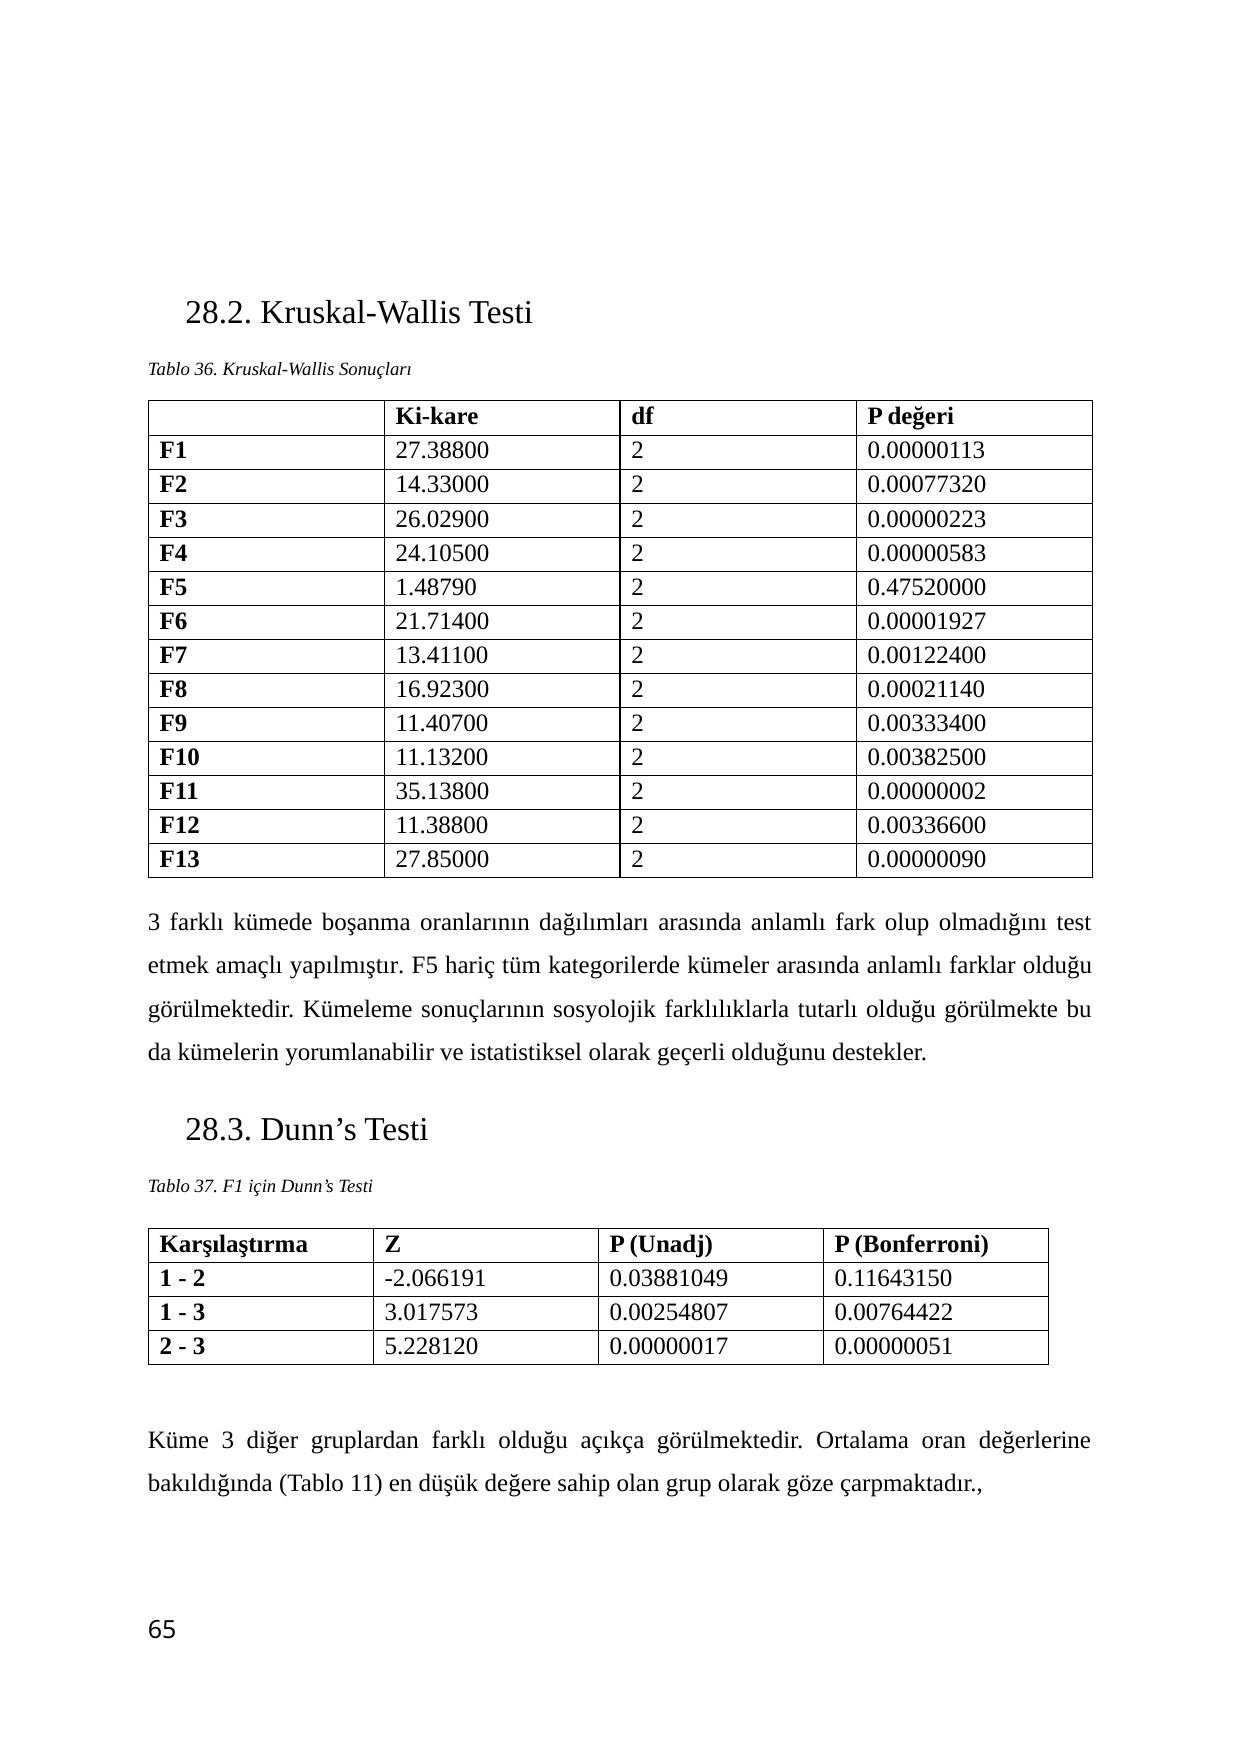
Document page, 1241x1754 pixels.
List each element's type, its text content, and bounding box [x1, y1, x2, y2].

table_cell 0.47520000 [857, 572, 1092, 605]
table_cell 16.92300 [385, 674, 619, 707]
table_cell 0.00001927 [857, 606, 1092, 639]
table_cell 2 [621, 810, 856, 843]
table_header Z [374, 1229, 598, 1262]
table_cell 5.228120 [374, 1331, 598, 1364]
table_cell F12 [149, 810, 384, 843]
table_cell F13 [149, 844, 384, 877]
table_cell 0.03881049 [599, 1263, 823, 1296]
text Tablo 36. Kruskal-Wallis Sonuçları [148, 358, 1093, 379]
table_cell 2 [621, 844, 856, 877]
table_cell 27.85000 [385, 844, 619, 877]
table_cell 2 [621, 436, 856, 468]
table_cell 0.00000002 [857, 776, 1092, 809]
table_cell F9 [149, 708, 384, 741]
table_cell 0.00021140 [857, 674, 1092, 707]
text Küme 3 diğer gruplardan farklı olduğu açıkça görülmektedir. Ortalama oran değerlerine bakıldığında (Tablo 11) en düşük değere sahip olan grup olarak göze çarpmaktadır., [148, 1425, 1093, 1497]
table_cell 0.00382500 [857, 742, 1092, 775]
table_cell 2 [621, 674, 856, 707]
table_cell 2 [621, 504, 856, 537]
table_cell 13.41100 [385, 640, 619, 673]
table_cell F8 [149, 674, 384, 707]
table_cell 2 [621, 640, 856, 673]
table_cell F6 [149, 606, 384, 639]
table_cell 0.00764422 [824, 1297, 1048, 1330]
table_cell 0.00000017 [599, 1331, 823, 1364]
table_cell 0.11643150 [824, 1263, 1048, 1296]
table_header P (Bonferroni) [824, 1229, 1048, 1262]
table_cell 0.00336600 [857, 810, 1092, 843]
table_cell F2 [149, 470, 384, 503]
table_cell F1 [149, 436, 384, 468]
table_cell 2 [621, 606, 856, 639]
table_cell 35.13800 [385, 776, 619, 809]
table_cell F5 [149, 572, 384, 605]
table_cell F7 [149, 640, 384, 673]
table_cell 11.40700 [385, 708, 619, 741]
table_cell 26.02900 [385, 504, 619, 537]
table_cell 2 [621, 708, 856, 741]
table_cell 1 - 2 [149, 1263, 373, 1296]
text Tablo 37. F1 için Dunn’s Testi [148, 1175, 1093, 1197]
table_header df [621, 401, 856, 434]
table_cell 2 [621, 776, 856, 809]
table_cell 24.10500 [385, 538, 619, 571]
table_cell 0.00254807 [599, 1297, 823, 1330]
table_cell 2 - 3 [149, 1331, 373, 1364]
table_cell F4 [149, 538, 384, 571]
table_cell -2.066191 [374, 1263, 598, 1296]
table_cell 14.33000 [385, 470, 619, 503]
table_header P değeri [857, 401, 1092, 434]
table_cell 11.38800 [385, 810, 619, 843]
table_cell 11.13200 [385, 742, 619, 775]
table_cell F10 [149, 742, 384, 775]
table_header P (Unadj) [599, 1229, 823, 1262]
table_header Karşılaştırma [149, 1229, 373, 1262]
table_cell 0.00000090 [857, 844, 1092, 877]
table_cell 0.00077320 [857, 470, 1092, 503]
table_cell 2 [621, 572, 856, 605]
table_cell 2 [621, 538, 856, 571]
table_header Ki-kare [385, 401, 619, 434]
table_cell 0.00000583 [857, 538, 1092, 571]
table_cell 3.017573 [374, 1297, 598, 1330]
table_cell 1 - 3 [149, 1297, 373, 1330]
table_cell F3 [149, 504, 384, 537]
text 3 farklı kümede boşanma oranlarının dağılımları arasında anlamlı fark olup olmadığını test etmek amaçlı yapılmıştır. F5 hariç tüm kategorilerde kümeler arasında anlamlı farklar olduğu görülmektedir. Kümeleme sonuçlarının sosyolojik farklılıklarla tutarlı olduğu görülmekte bu da kümelerin yorumlanabilir ve istatistiksel olarak geçerli olduğunu destekler. [148, 907, 1093, 1066]
table_cell 0.00000051 [824, 1331, 1048, 1364]
subtitle Kruskal-Wallis Testi [185, 292, 1093, 331]
table_cell 0.00122400 [857, 640, 1092, 673]
table_cell 2 [621, 470, 856, 503]
table_cell F11 [149, 776, 384, 809]
table_cell 0.00000113 [857, 436, 1092, 468]
table_cell 1.48790 [385, 572, 619, 605]
table_header [149, 401, 384, 434]
table_cell 27.38800 [385, 436, 619, 468]
table_cell 0.00000223 [857, 504, 1092, 537]
subtitle Dunn’s Testi [185, 1109, 1093, 1147]
table_cell 0.00333400 [857, 708, 1092, 741]
table_cell 2 [621, 742, 856, 775]
table_cell 21.71400 [385, 606, 619, 639]
